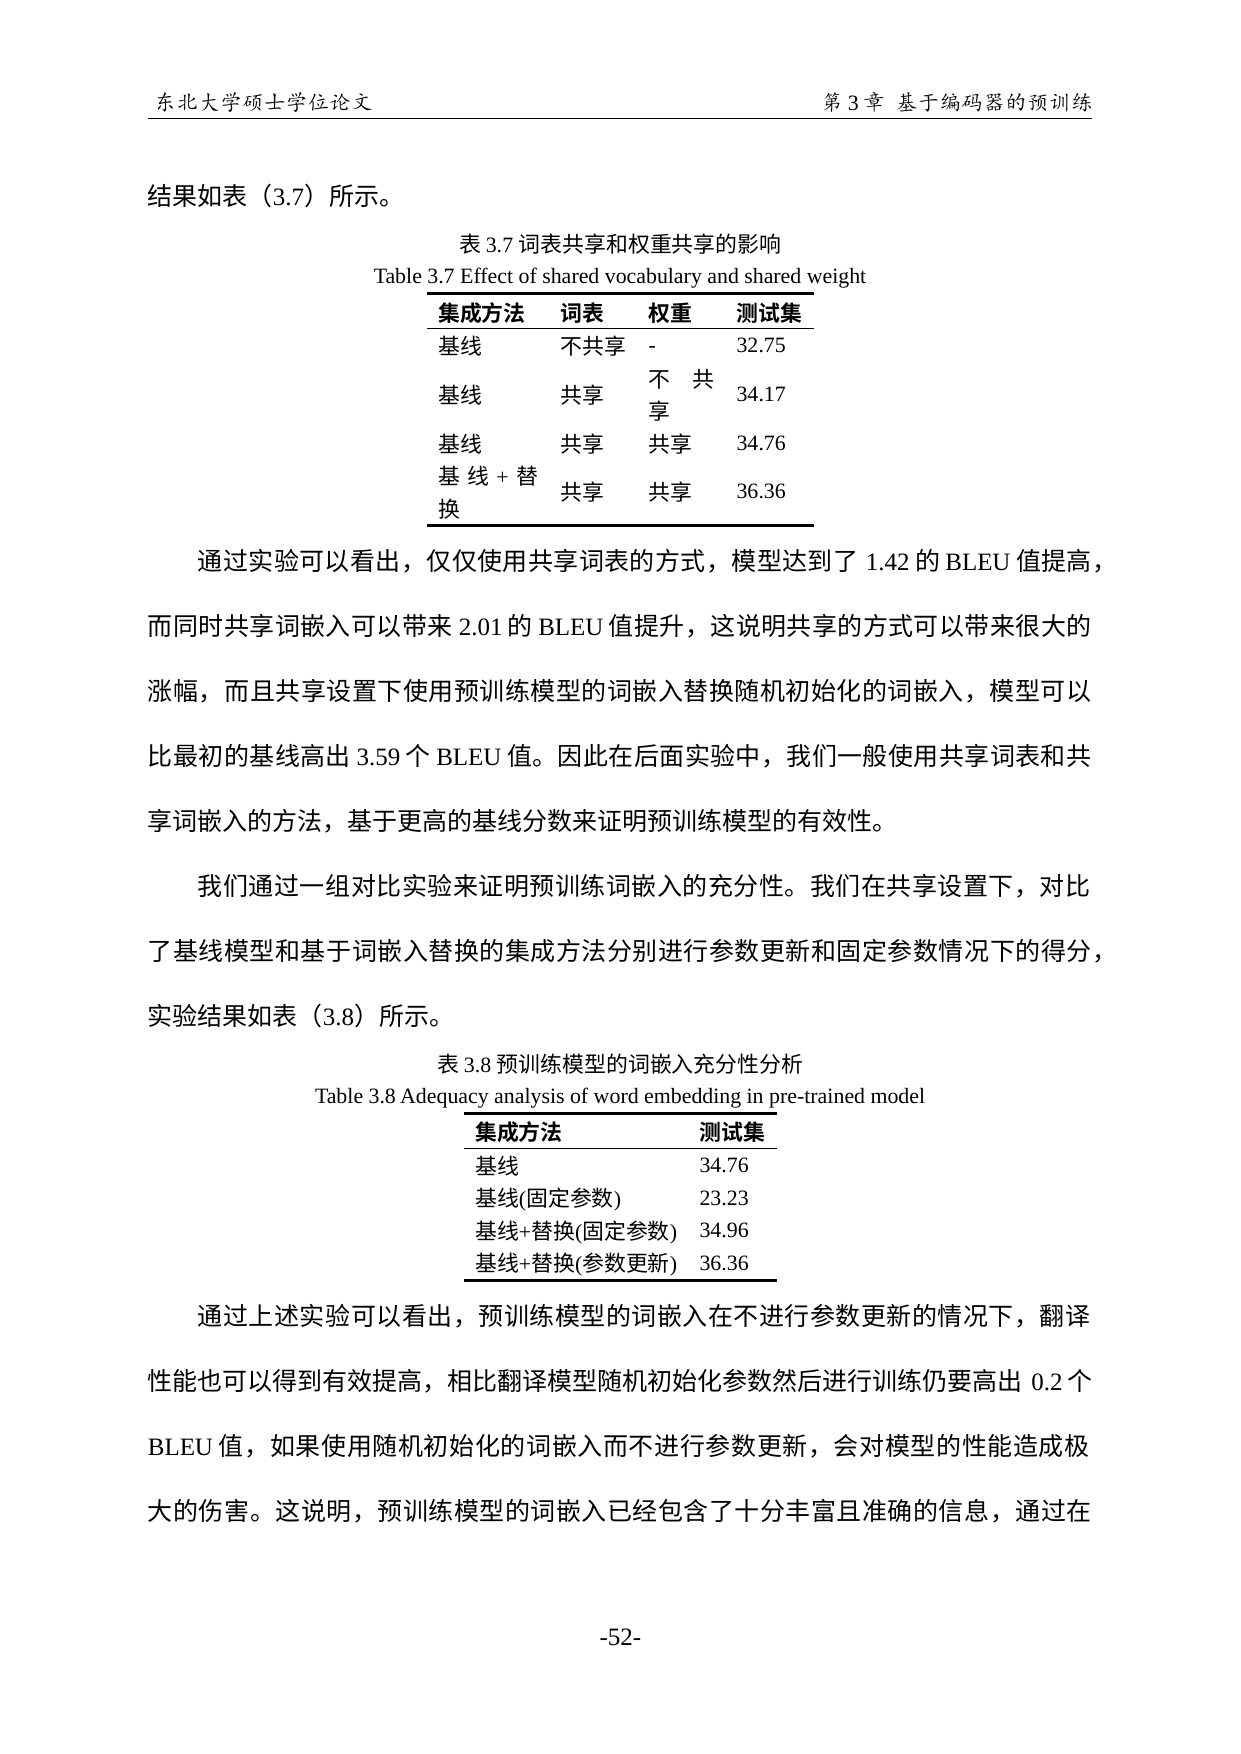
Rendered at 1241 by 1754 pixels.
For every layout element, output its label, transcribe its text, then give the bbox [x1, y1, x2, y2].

table_cell - [637, 329, 725, 361]
table_cell 基线 [464, 1149, 688, 1181]
table_header 集成方法 [427, 295, 549, 328]
table_cell 34.76 [688, 1149, 777, 1181]
table_cell 36.36 [725, 459, 814, 524]
table_cell 不共享 [637, 361, 725, 426]
table_cell 基线+替换(参数更新) [464, 1246, 688, 1278]
table_cell 共享 [637, 426, 725, 459]
table_cell 基线+替换(固定参数) [464, 1214, 688, 1246]
table_header 测试集 [688, 1115, 777, 1147]
table_cell 共享 [549, 459, 637, 524]
text 我们通过一组对比实验来证明预训练词嵌入的充分性。我们在共享设置下，对比了基线模型和基于词嵌入替换的集成方法分别进行参数更新和固定参数情况下的得分，实验结果如表（3.8）所示。 [148, 852, 1092, 1047]
table_cell 共享 [549, 426, 637, 459]
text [148, 1282, 1092, 1542]
table_cell 34.96 [688, 1214, 777, 1246]
table_header 集成方法 [464, 1115, 688, 1147]
table_cell 共享 [637, 459, 725, 524]
text 表3.8 预训练模型的词嵌入充分性分析 [148, 1047, 1092, 1079]
table_header 词表 [549, 295, 637, 328]
table_cell 34.76 [725, 426, 814, 459]
text Table 3.7 Effect of shared vocabulary and shared weight [148, 259, 1092, 292]
table_header 测试集 [725, 295, 814, 328]
table_cell 34.17 [725, 361, 814, 426]
table_cell 基线+替换 [427, 459, 549, 524]
table_cell 32.75 [725, 329, 814, 361]
table_header 权重 [637, 295, 725, 328]
table_cell 基线 [427, 426, 549, 459]
text Table 3.8 Adequacy analysis of word embedding in pre-trained model [148, 1079, 1092, 1112]
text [148, 162, 1092, 227]
table_cell 基线 [427, 361, 549, 426]
table_cell 基线(固定参数) [464, 1181, 688, 1213]
table_cell 基线 [427, 329, 549, 361]
table_cell 不共享 [549, 329, 637, 361]
text 通过实验可以看出，仅仅使用共享词表的方式，模型达到了1.42的BLEU值提高，而同时共享词嵌入可以带来2.01的BLEU值提升，这说明共享的方式可以带来很大的涨幅，而且共享设置下使用预训练模型的词嵌入替换随机初始化的词嵌入，模型可以比最初的基线高出3.59个BLEU值。因此在后面实验中，我们一般使用共享词表和共享词嵌入的方法，基于更高的基线分数来证明预训练模型的有效性。 [148, 527, 1092, 852]
table_cell 23.23 [688, 1181, 777, 1213]
text 表3.7 词表共享和权重共享的影响 [148, 227, 1092, 259]
table_cell 36.36 [688, 1246, 777, 1278]
table_cell 共享 [549, 361, 637, 426]
